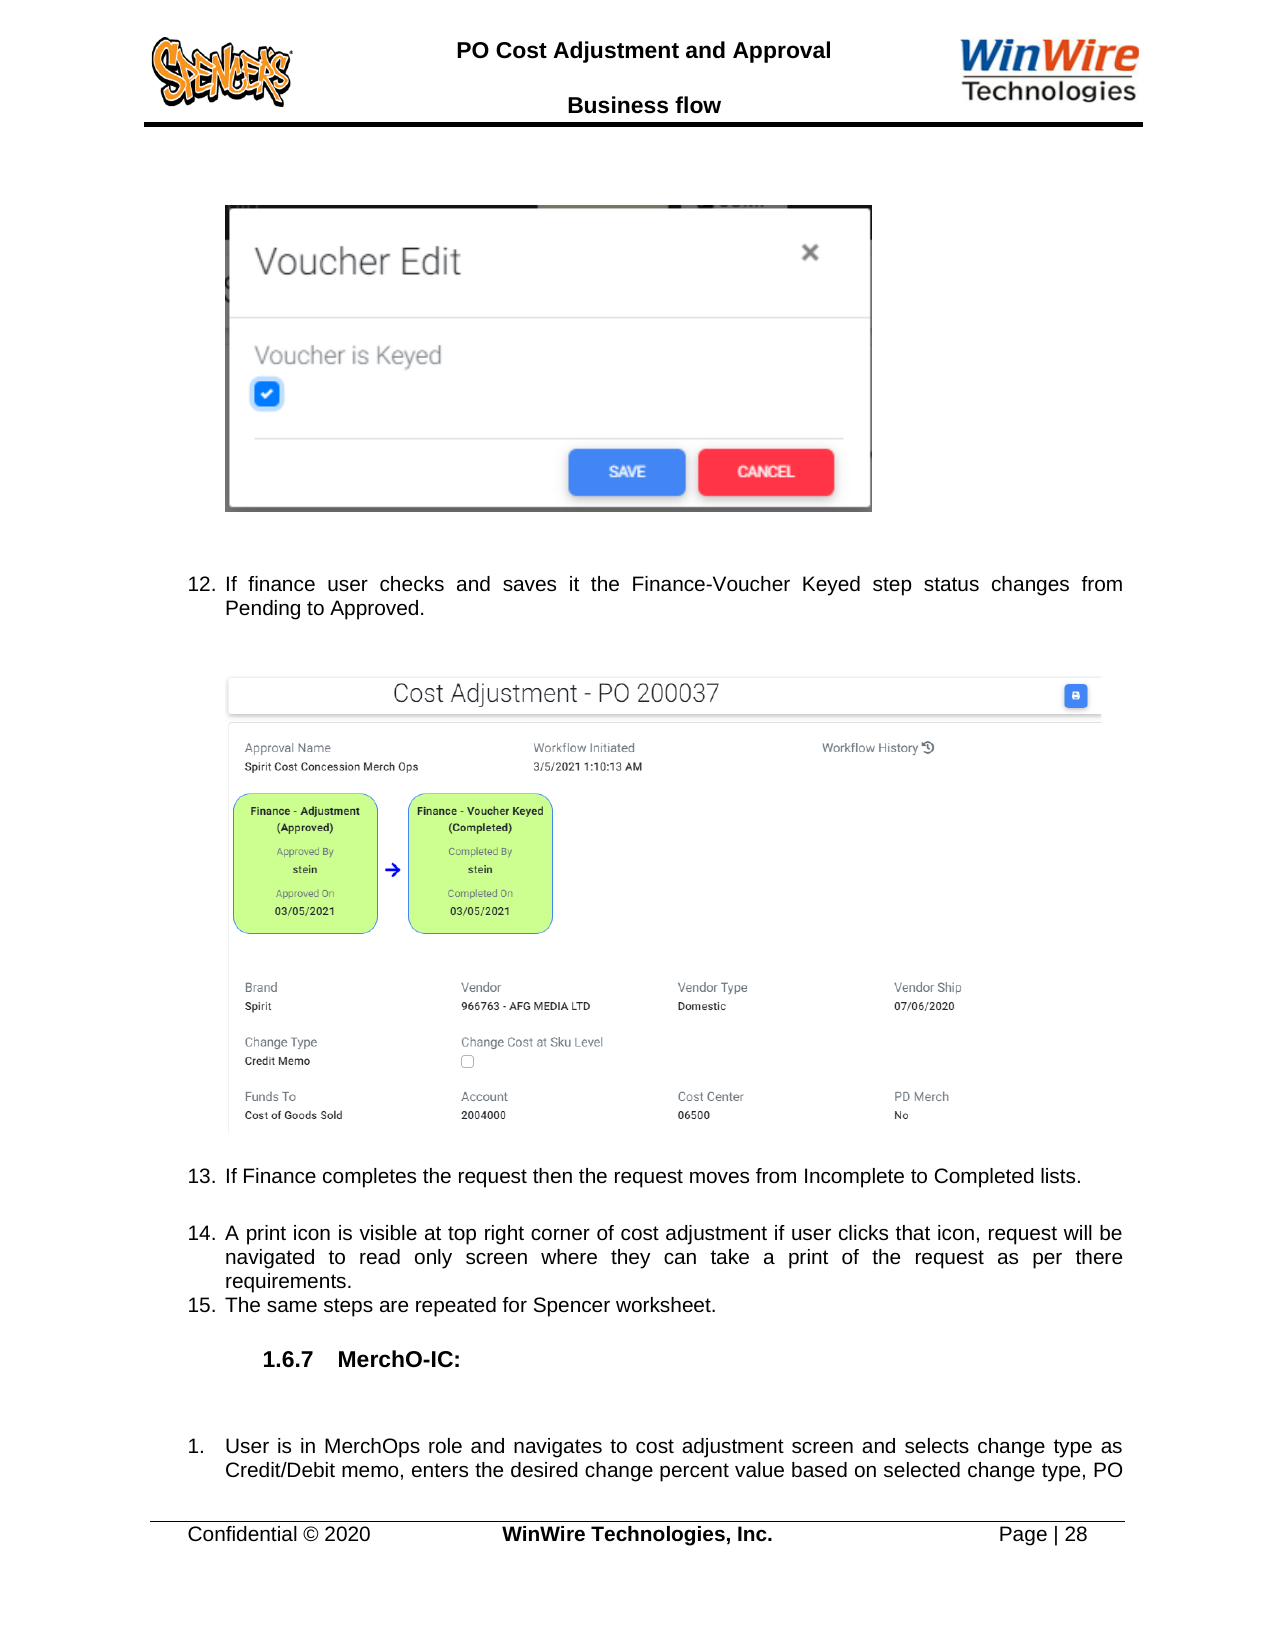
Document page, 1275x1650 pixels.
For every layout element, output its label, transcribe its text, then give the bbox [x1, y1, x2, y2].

list If Finance completes the request then the request moves from Incomplete to Completed lists. [187, 1164, 1125, 1188]
subtitle If finance user checks and saves it the Finance-Voucher Keyed step status changes from Pending to Approved. [187, 572, 1125, 620]
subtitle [187, 1434, 1125, 1482]
picture [225, 205, 872, 512]
subtitle The same steps are repeated for Spencer worksheet. [187, 1293, 1125, 1317]
subtitle MerchO-IC: [262, 1346, 1125, 1372]
subtitle A print icon is visible at top right corner of cost adjustment if user clicks that icon, request will be navigated to read only screen where they can take a print of the request as per there requirements. [187, 1221, 1125, 1293]
picture [959, 37, 1140, 103]
picture [225, 676, 1102, 1133]
picture [151, 37, 293, 107]
